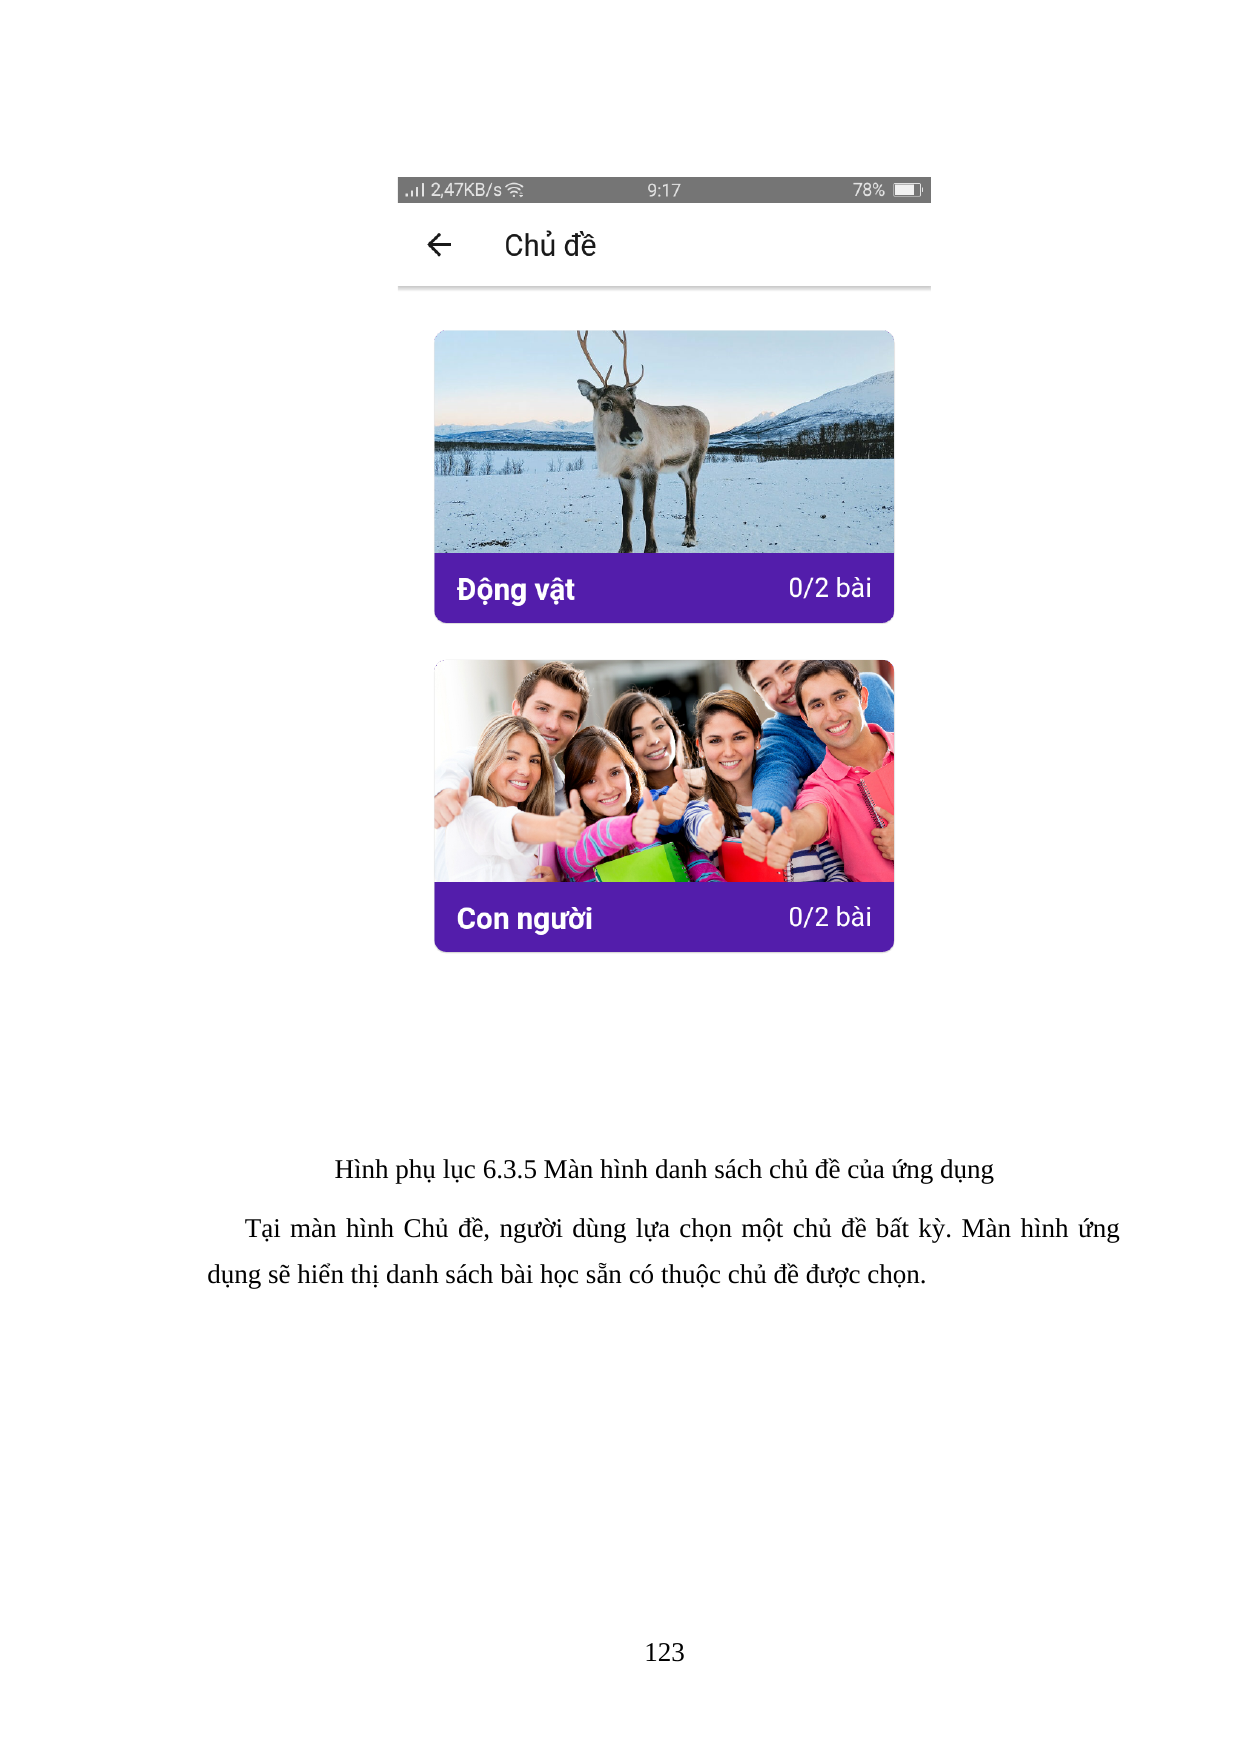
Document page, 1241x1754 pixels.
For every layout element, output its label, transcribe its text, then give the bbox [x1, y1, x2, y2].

picture [397, 177, 931, 1125]
text Tại màn hình Chủ đề, người dùng lựa chọn một chủ đề bất kỳ. Màn hình ứng dụng sẽ hiển thị danh sách bài học sẵn có thuộc chủ đề được chọn. [207, 1212, 1122, 1290]
